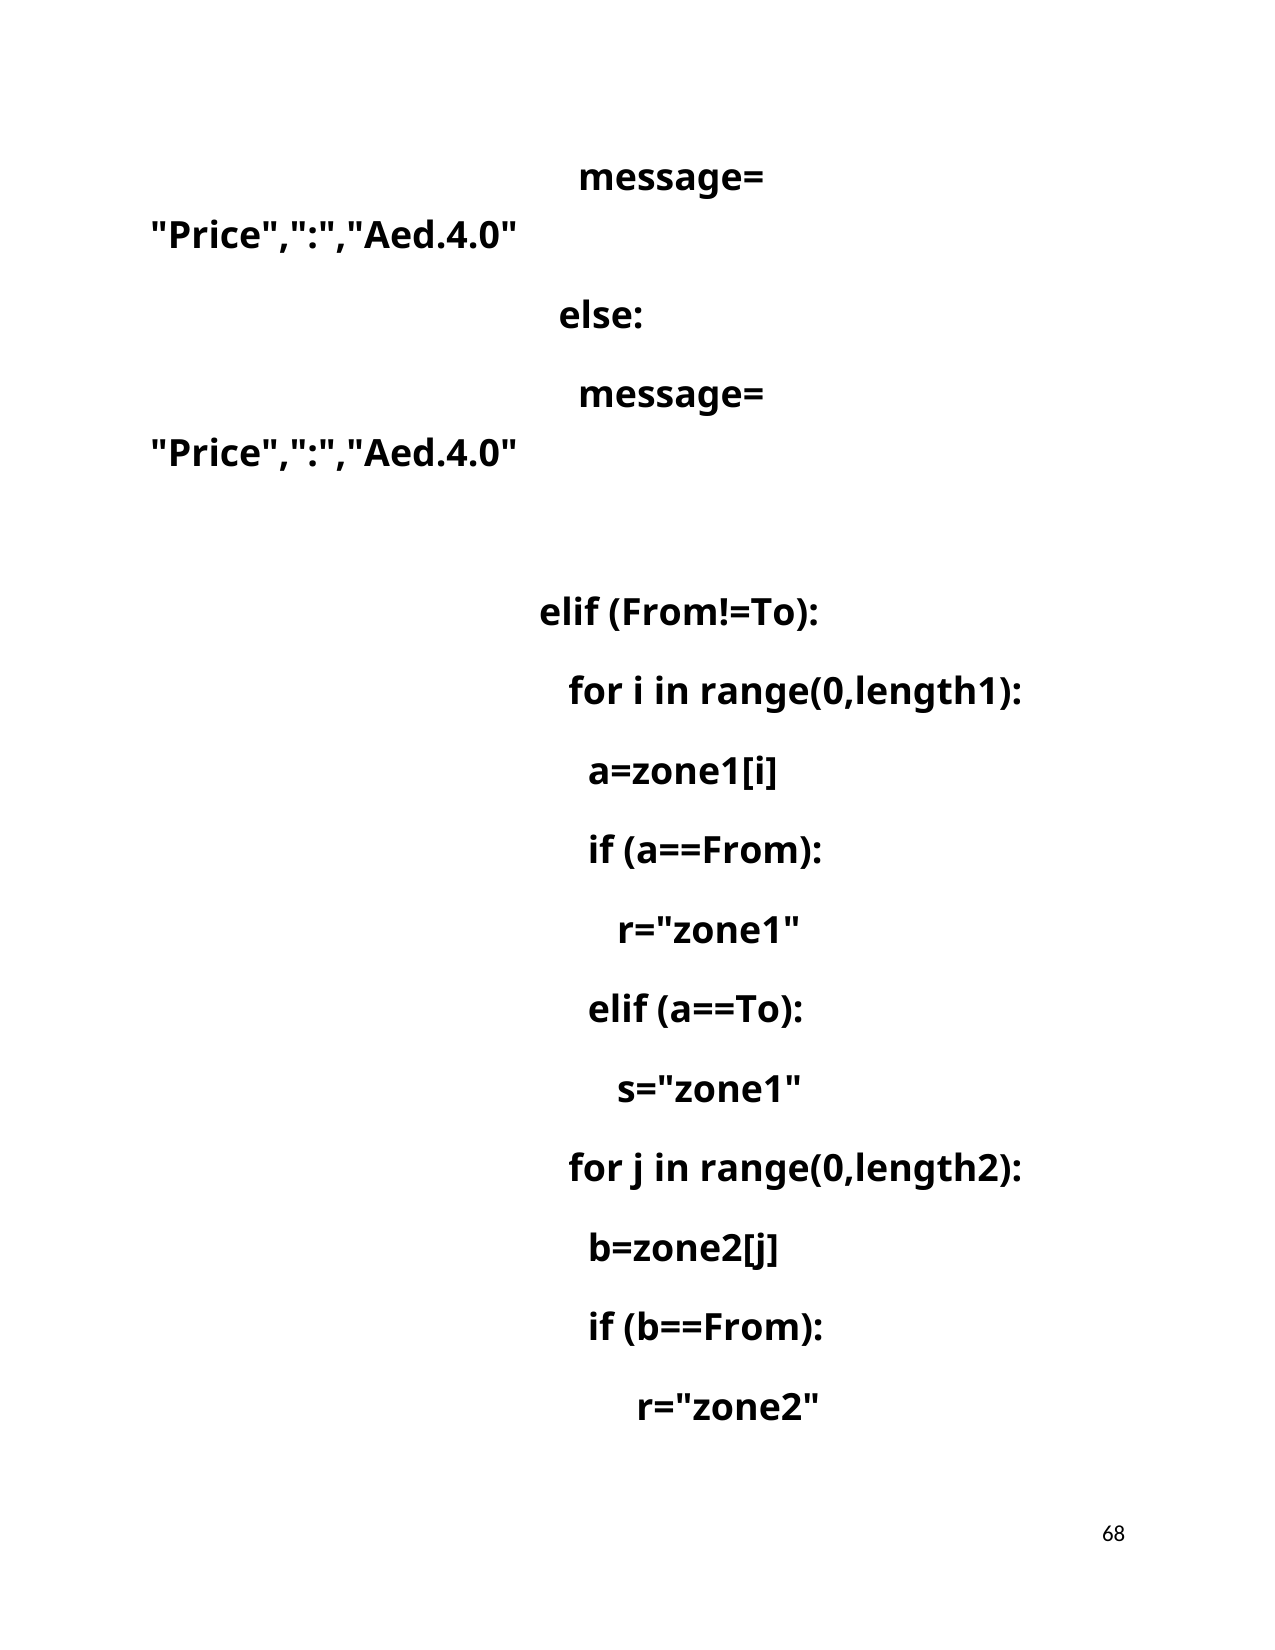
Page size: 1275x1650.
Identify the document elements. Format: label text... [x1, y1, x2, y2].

text for j in range(0,length2): [150, 1142, 1125, 1193]
text b=zone2[j] [150, 1221, 1125, 1272]
text message= "Price",":","Aed.4.0" [150, 150, 1125, 260]
text message= "Price",":","Aed.4.0" [150, 368, 1125, 477]
text s="zone1" [150, 1062, 1125, 1113]
text r="zone1" [150, 903, 1125, 954]
text if (a==From): [150, 824, 1125, 875]
text else: [150, 288, 1125, 339]
text elif (a==To): [150, 983, 1125, 1034]
text if (b==From): [150, 1301, 1125, 1352]
text r="zone2" [150, 1380, 1125, 1431]
text a=zone1[i] [150, 744, 1125, 795]
text elif (From!=To): [150, 585, 1125, 636]
text for i in range(0,length1): [150, 665, 1125, 716]
